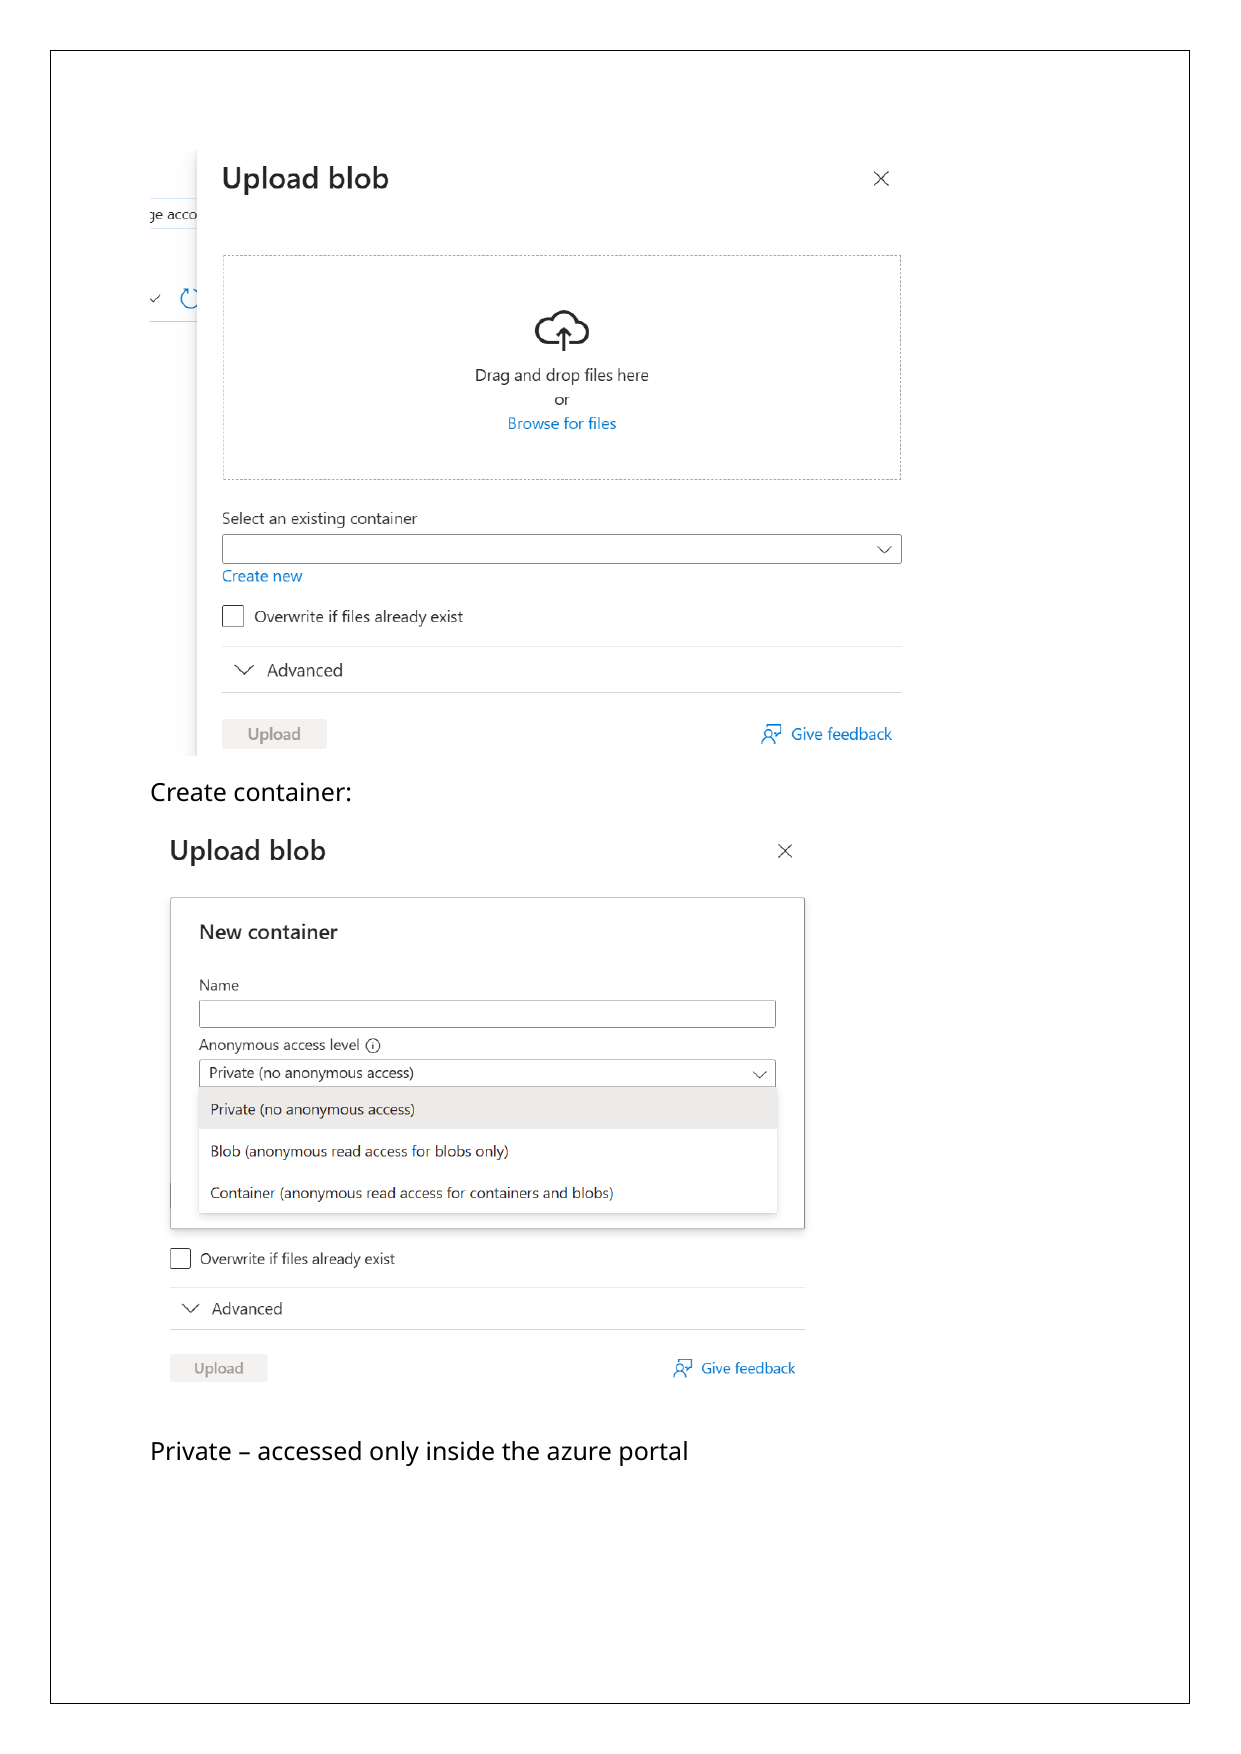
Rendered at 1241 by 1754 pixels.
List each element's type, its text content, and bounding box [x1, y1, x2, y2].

text Private – accessed only inside the azure portal [150, 1434, 1090, 1468]
picture [150, 828, 826, 1415]
picture [150, 150, 919, 756]
text Create container: [150, 775, 1090, 809]
